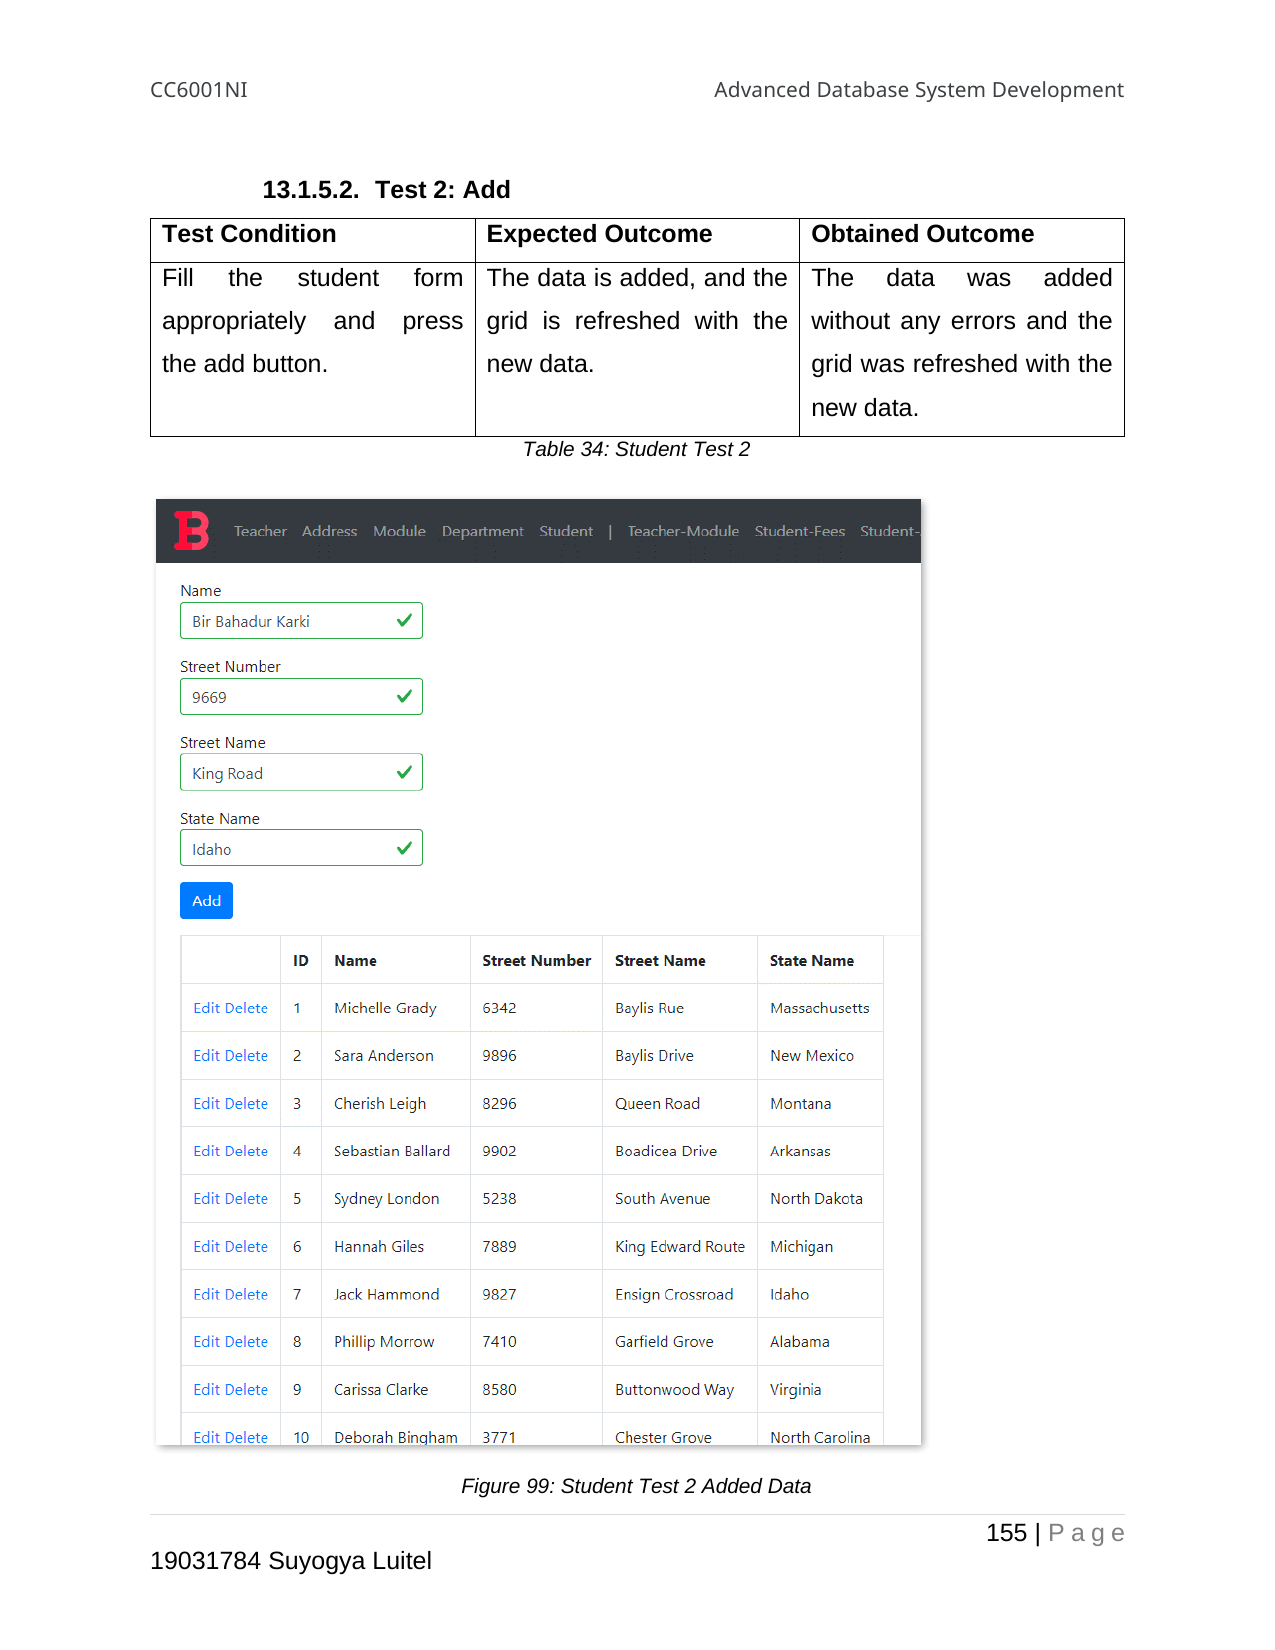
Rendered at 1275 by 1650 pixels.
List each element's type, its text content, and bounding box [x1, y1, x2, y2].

table_cell The data was added without any errors and the grid was refreshed with the new data. [800, 263, 1124, 436]
table_header Expected Outcome [476, 219, 799, 262]
text Table 34: Student Test 2 [150, 437, 1125, 461]
text Figure 99: Student Test 2 Added Data [150, 1473, 1125, 1497]
table_cell Fill the student form appropriately and press the add button. [151, 263, 475, 436]
table_cell The data is added, and the grid is refreshed with the new data. [476, 263, 799, 436]
table_header Test Condition [151, 219, 475, 262]
picture [156, 499, 921, 1445]
subtitle Test 2: Add [262, 175, 1125, 204]
table_header Obtained Outcome [800, 219, 1124, 262]
